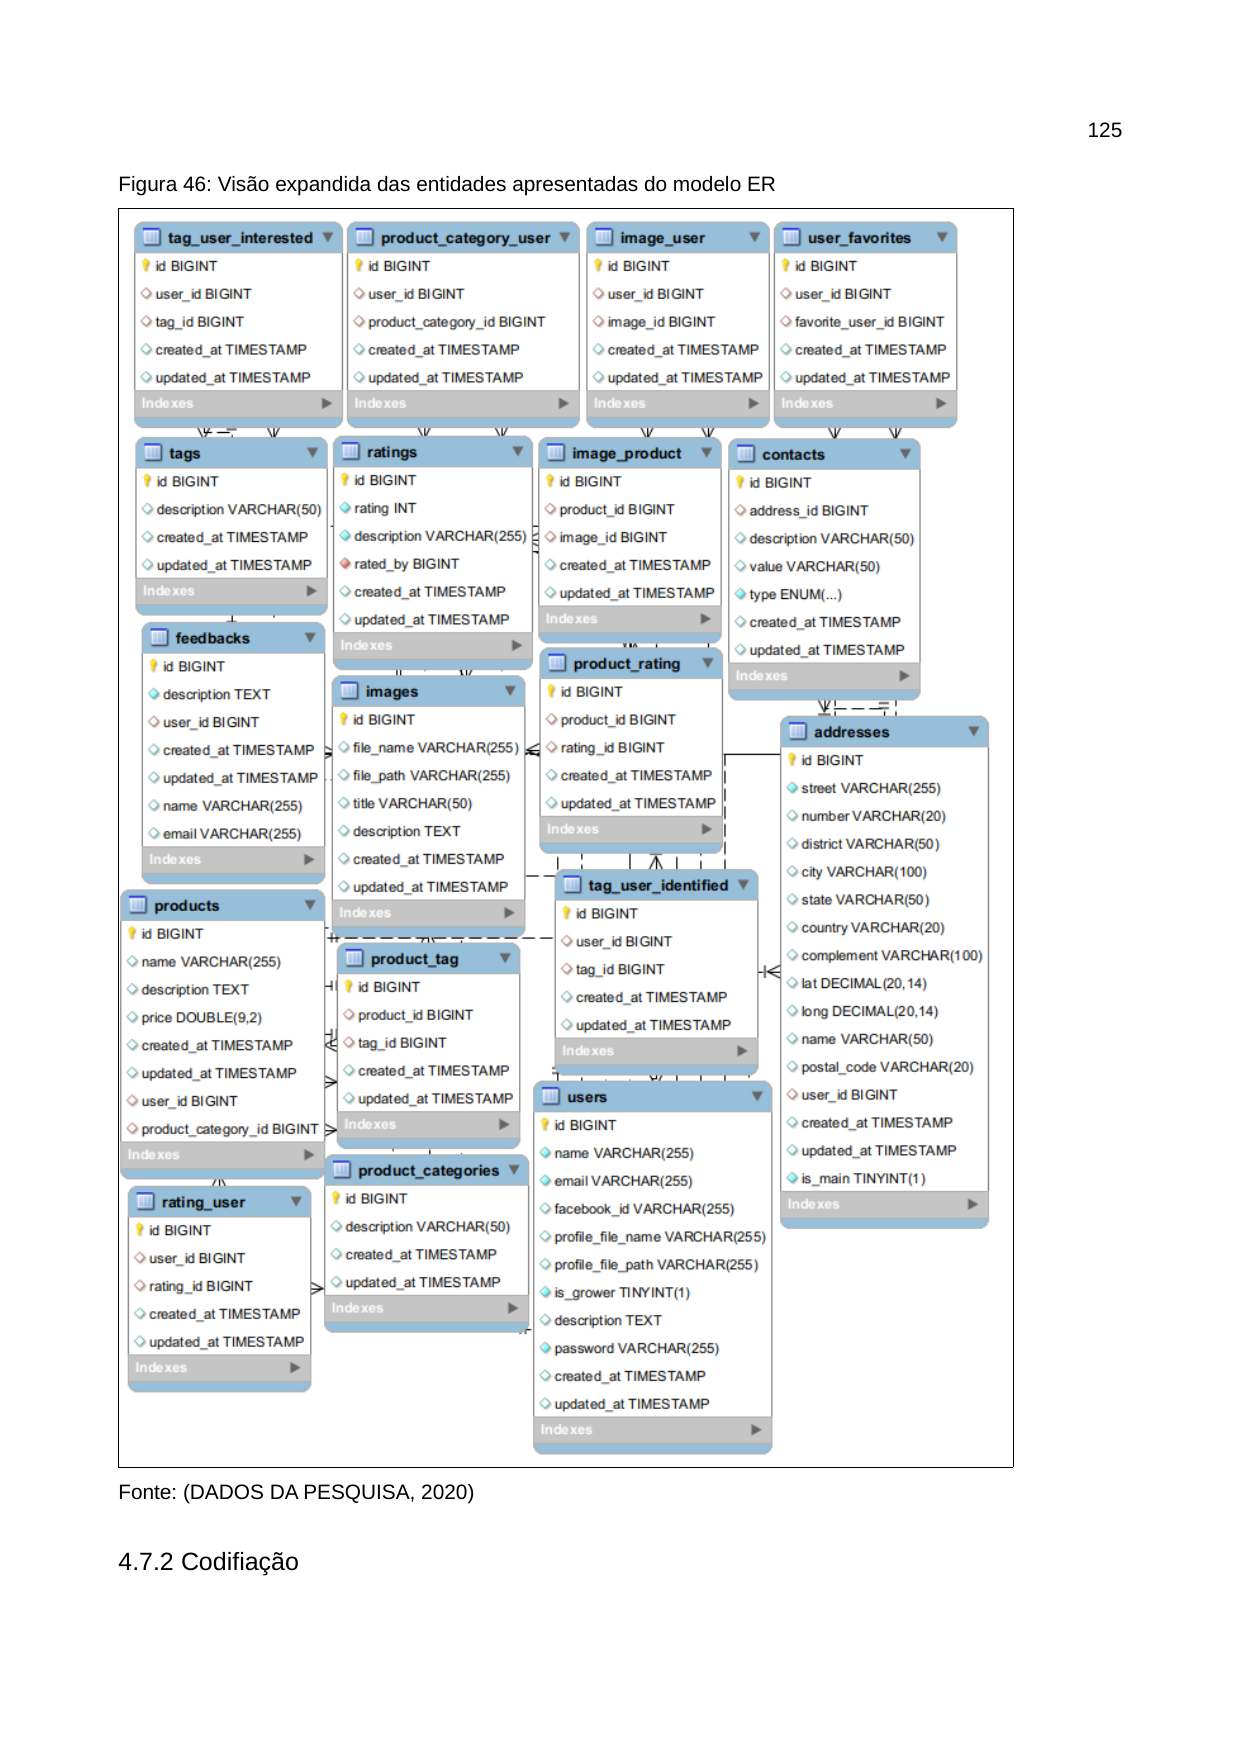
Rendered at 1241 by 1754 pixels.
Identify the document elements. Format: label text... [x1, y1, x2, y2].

picture [119, 209, 1012, 1466]
subtitle 4.7.2 Codifiação [118, 1547, 1122, 1576]
text Figura 46: Visão expandida das entidades apresentadas do modelo ER [118, 172, 1122, 196]
